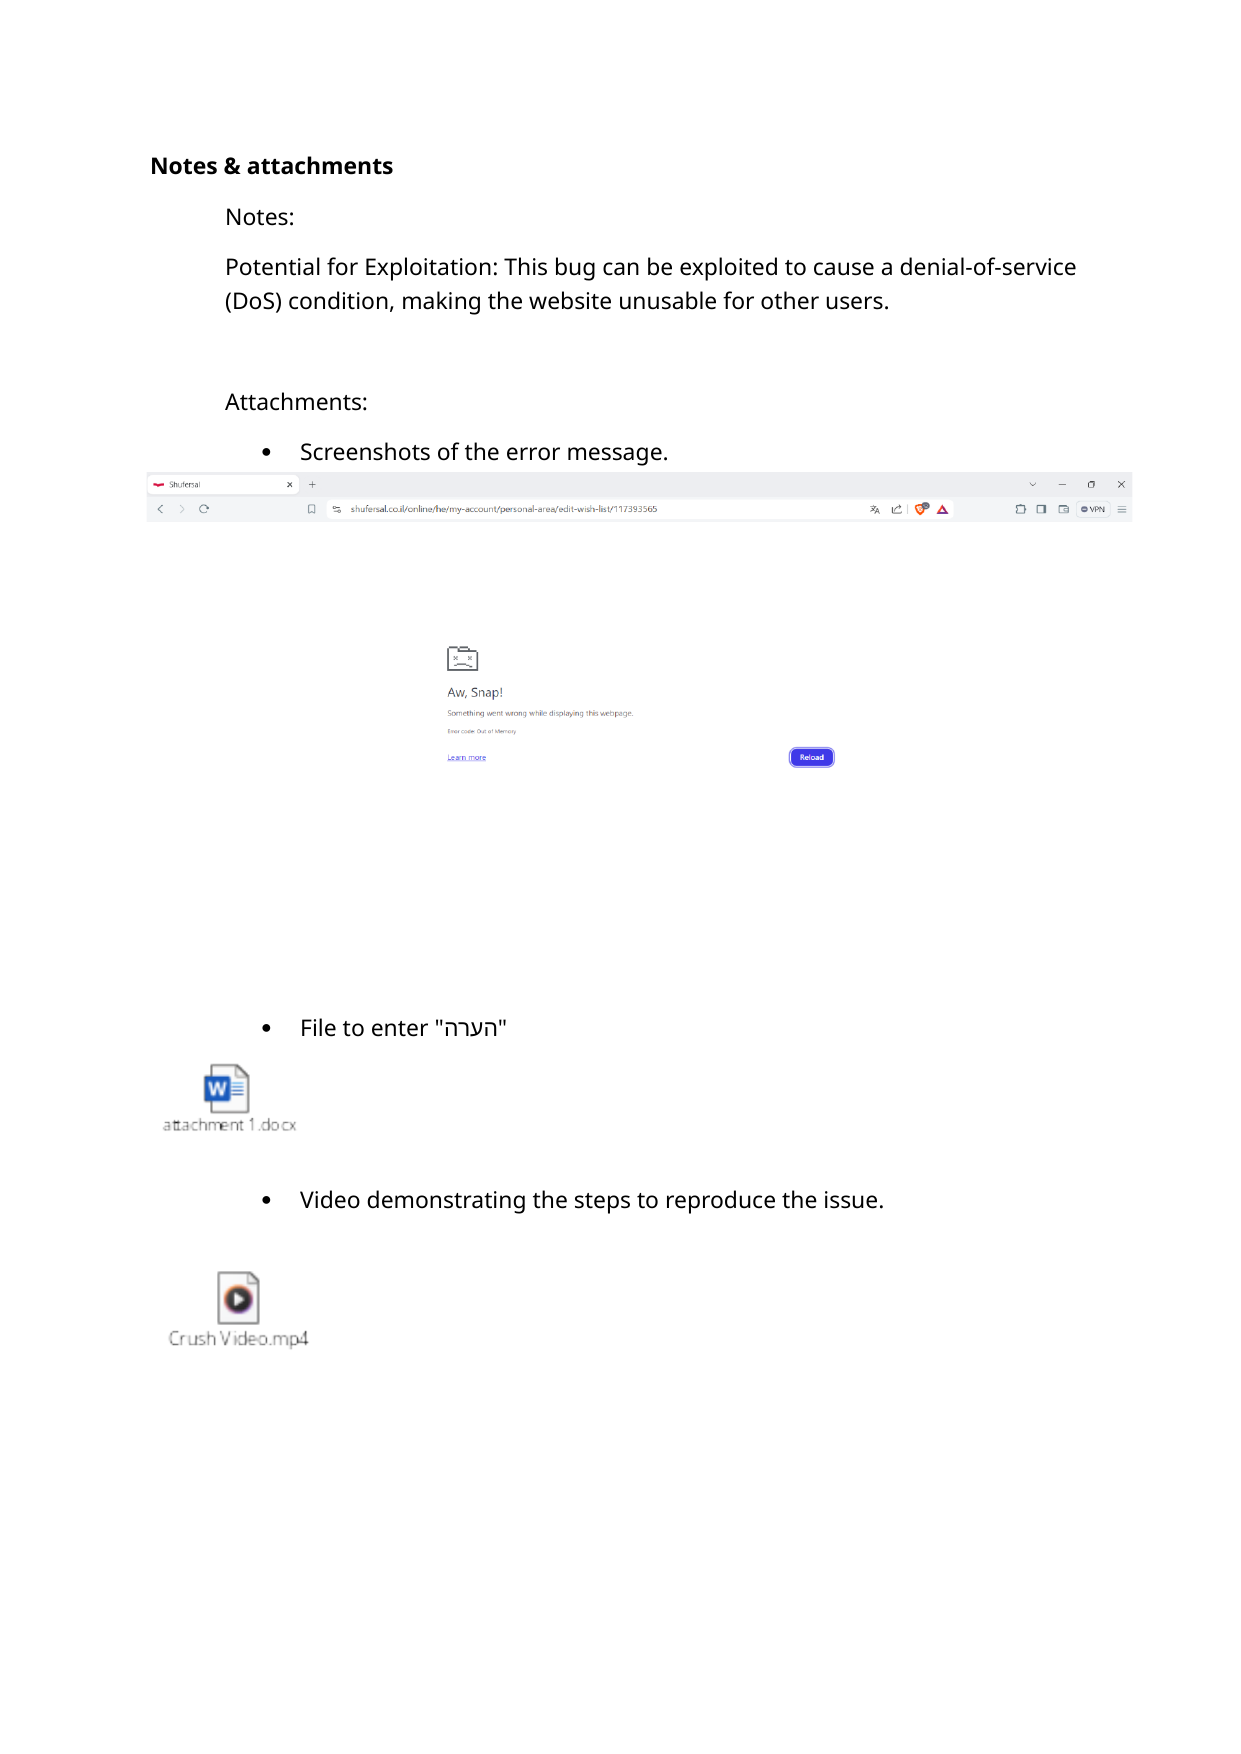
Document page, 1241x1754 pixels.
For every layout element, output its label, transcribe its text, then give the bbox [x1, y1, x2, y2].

text Attachments: [225, 385, 1090, 417]
text Notes & attachments [150, 150, 1090, 181]
picture [145, 472, 1132, 998]
list Screenshots of the error message. [262, 436, 1090, 467]
text Notes: [150, 200, 1090, 232]
list Video demonstrating the steps to reproduce the issue. [262, 1184, 1090, 1215]
list File to enter "הערה" [262, 998, 1090, 1043]
text Potential for Exploitation: This bug can be exploited to cause a denial-of-service (DoS) condition, making the website unusable for other users. [225, 251, 1090, 316]
